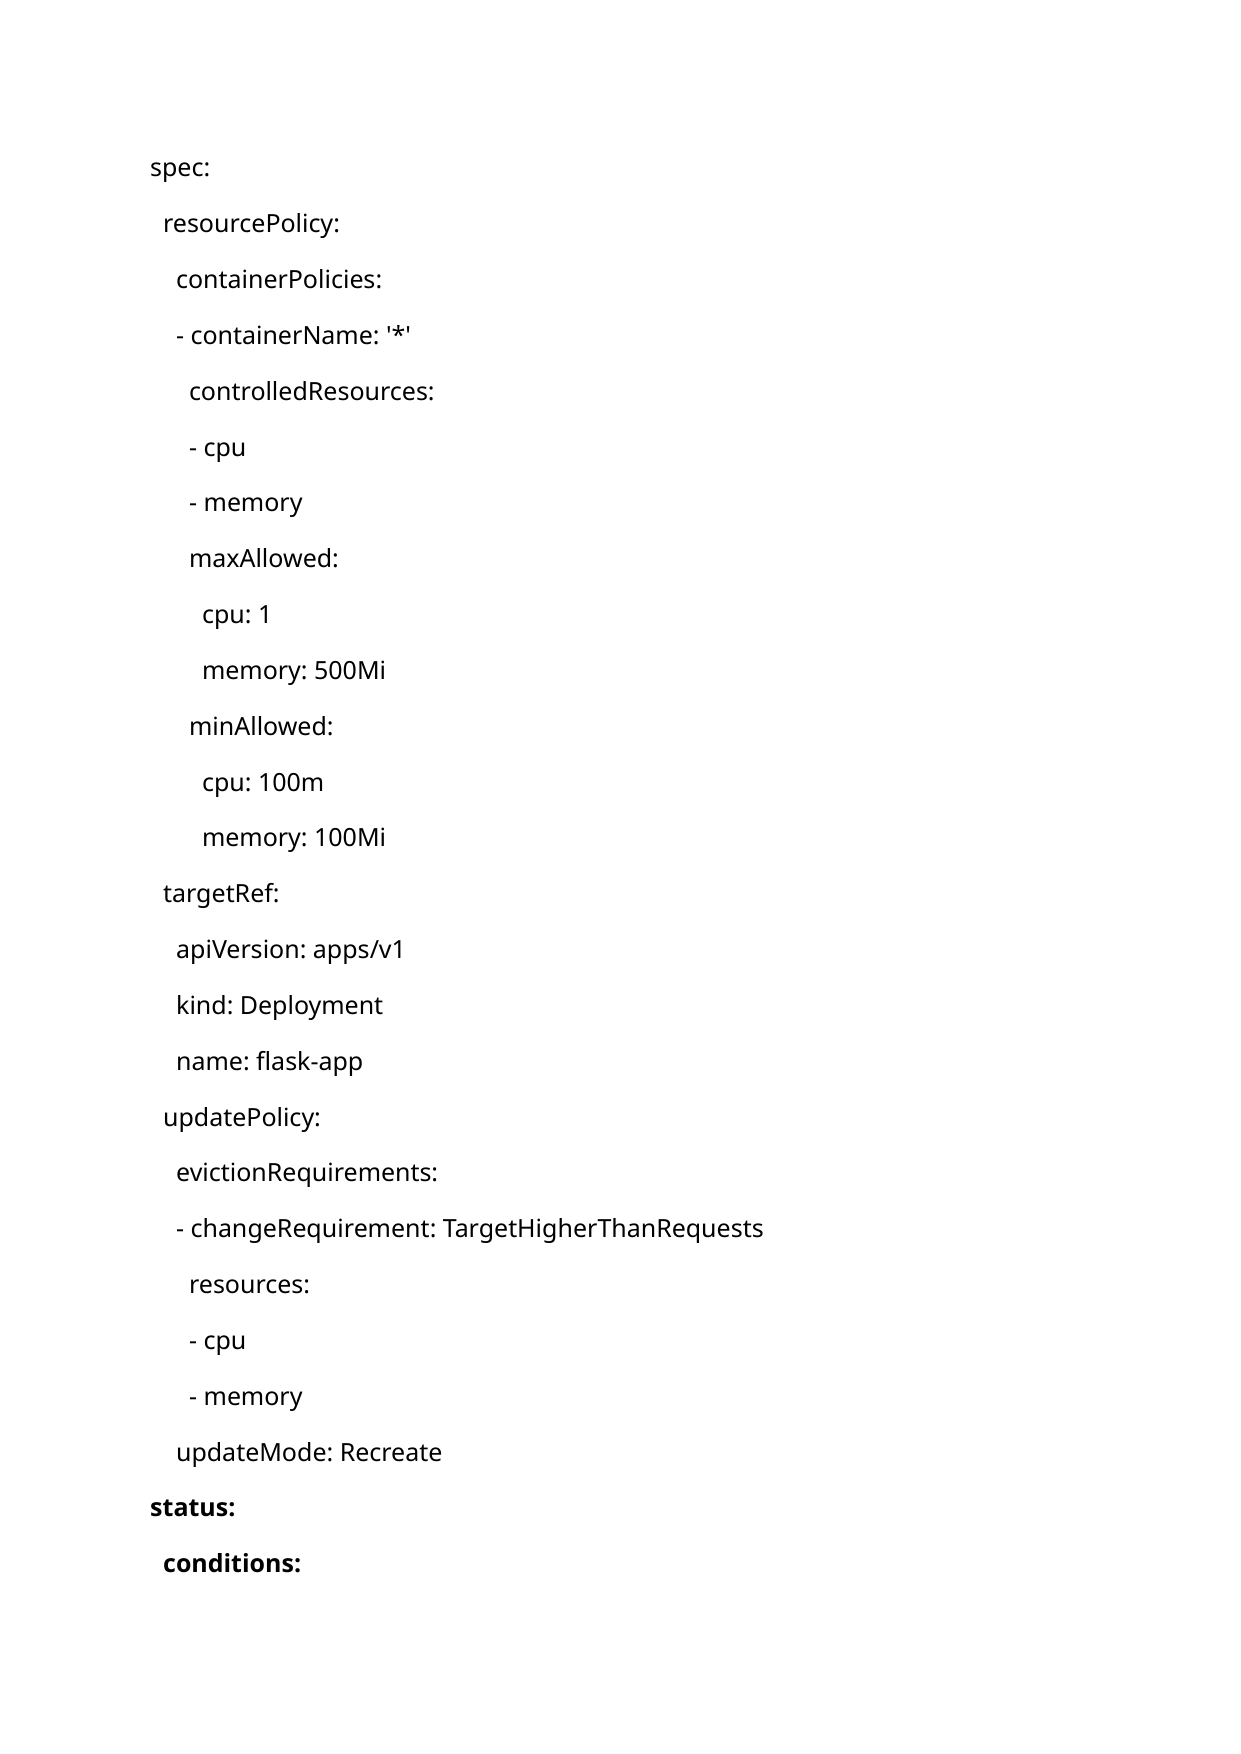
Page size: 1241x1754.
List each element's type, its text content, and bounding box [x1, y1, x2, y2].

text kind: Deployment [150, 987, 1090, 1022]
text - cpu [150, 429, 1090, 463]
text controlledResources: [150, 373, 1090, 407]
text conditions: [150, 1546, 1090, 1580]
text updatePolicy: [150, 1099, 1090, 1133]
text status: [150, 1490, 1090, 1524]
text apiVersion: apps/v1 [150, 932, 1090, 966]
text cpu: 100m [150, 764, 1090, 798]
text name: flask-app [150, 1043, 1090, 1077]
text updateMode: Recreate [150, 1434, 1090, 1468]
text evictionRequirements: [150, 1155, 1090, 1189]
text containerPolicies: [150, 262, 1090, 296]
text memory: 100Mi [150, 820, 1090, 854]
text cpu: 1 [150, 597, 1090, 631]
text targetRef: [150, 876, 1090, 910]
text maxAllowed: [150, 541, 1090, 575]
text resourcePolicy: [150, 206, 1090, 240]
text spec: [150, 150, 1090, 184]
text - changeRequirement: TargetHigherThanRequests [150, 1211, 1090, 1245]
text - cpu [150, 1322, 1090, 1357]
text resources: [150, 1267, 1090, 1301]
text - memory [150, 1378, 1090, 1412]
text memory: 500Mi [150, 652, 1090, 687]
text - memory [150, 485, 1090, 519]
text minAllowed: [150, 708, 1090, 742]
text - containerName: '*' [150, 317, 1090, 352]
